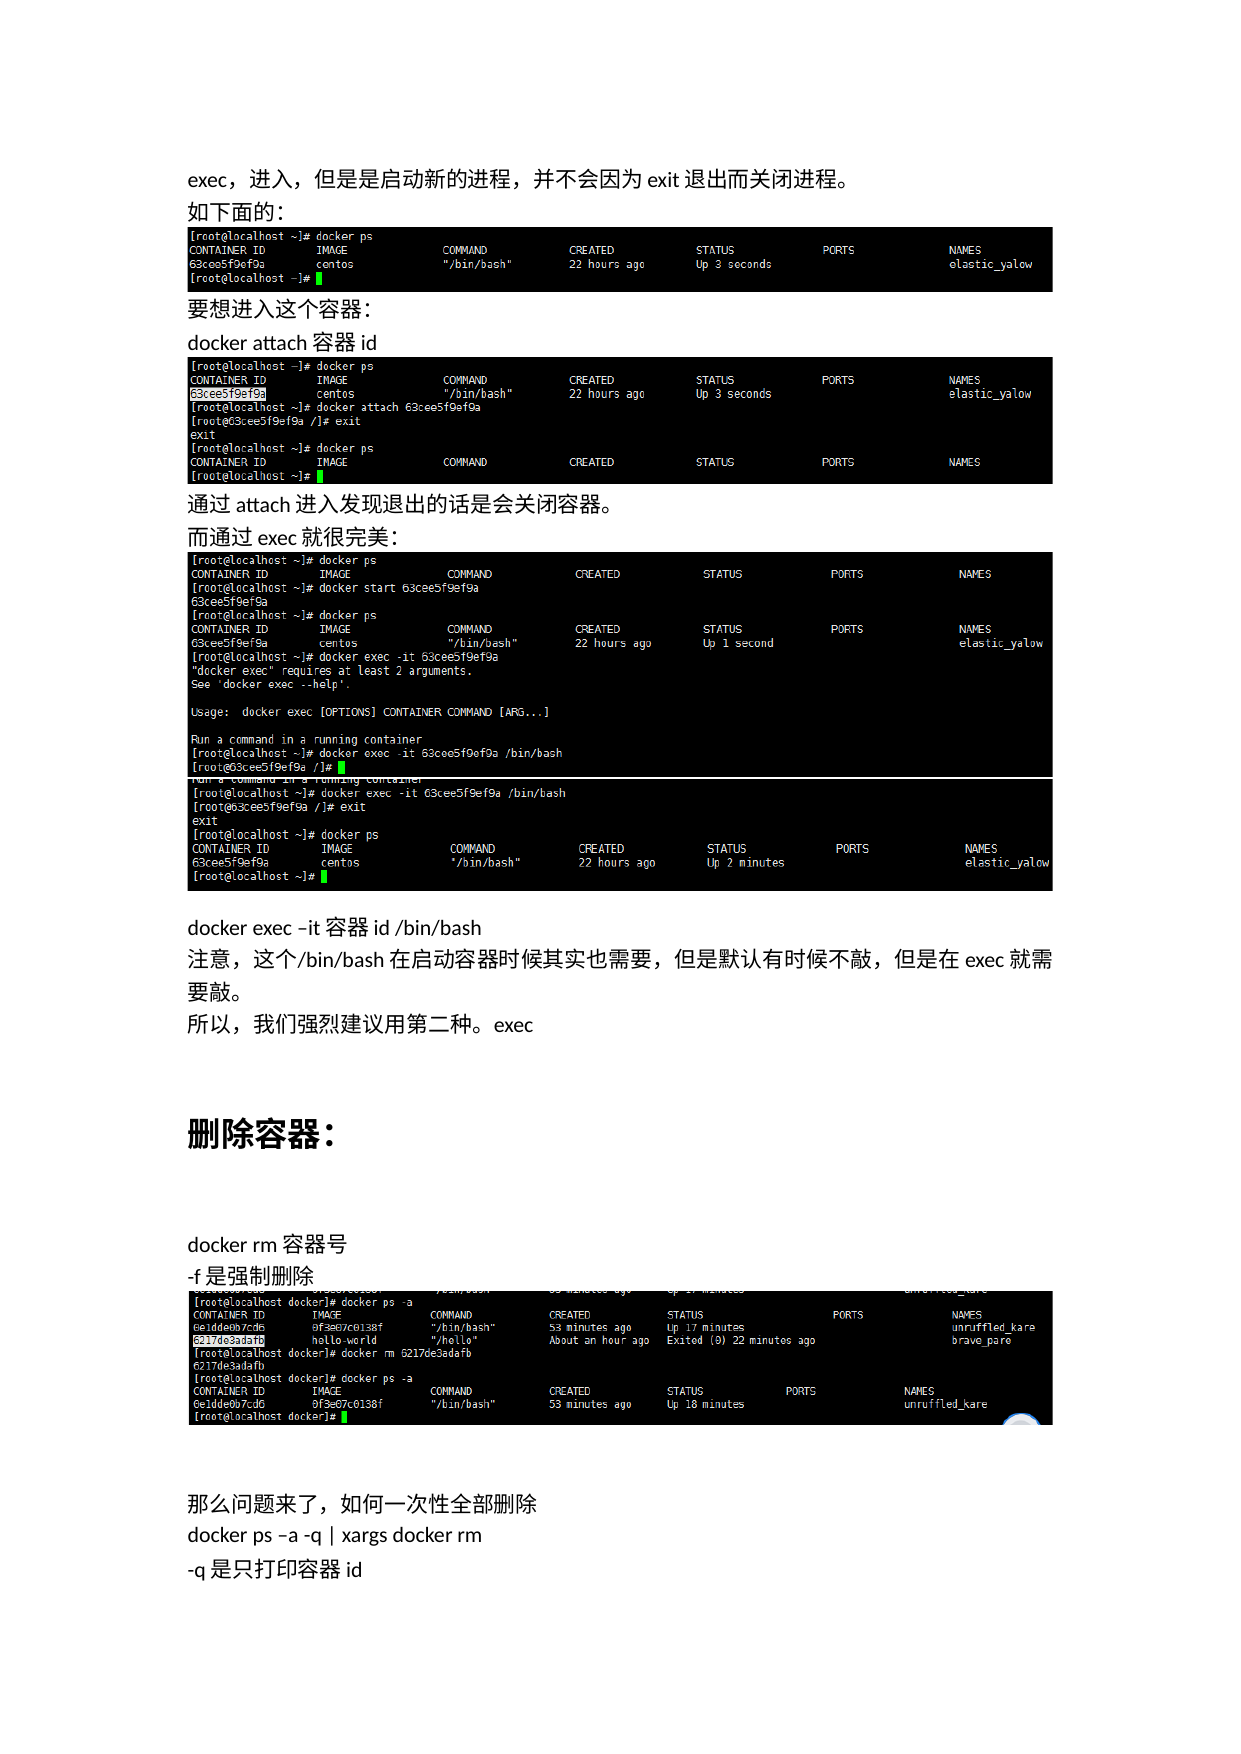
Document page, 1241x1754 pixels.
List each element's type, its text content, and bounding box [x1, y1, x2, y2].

text exec，进入，但是是启动新的进程，并不会因为exit退出而关闭进程。 [187, 162, 1053, 194]
text 而通过exec就很完美： [187, 519, 1053, 552]
picture [187, 552, 1053, 777]
text 通过attach进入发现退出的话是会关闭容器。 [187, 487, 1053, 519]
text 如下面的： [187, 194, 1053, 227]
text docker rm 容器号 [187, 1226, 1053, 1259]
subtitle 删除容器： [187, 1099, 1053, 1164]
picture [187, 1291, 1053, 1425]
text docker ps –a -q | xargs docker rm [187, 1519, 1053, 1551]
text docker exec –it 容器id /bin/bash [187, 909, 1053, 942]
text docker attach 容器id [187, 324, 1053, 357]
picture [187, 227, 1053, 292]
text -f是强制删除 [187, 1259, 1053, 1291]
text 要想进入这个容器： [187, 292, 1053, 324]
text -q是只打印容器id [187, 1551, 1053, 1584]
text 注意，这个/bin/bash在启动容器时候其实也需要，但是默认有时候不敲，但是在exec就需要敲。 [187, 942, 1053, 1007]
picture [187, 779, 1053, 891]
text 所以，我们强烈建议用第二种。exec [187, 1007, 1053, 1039]
text 那么问题来了，如何一次性全部删除 [187, 1486, 1053, 1519]
picture [187, 357, 1053, 484]
